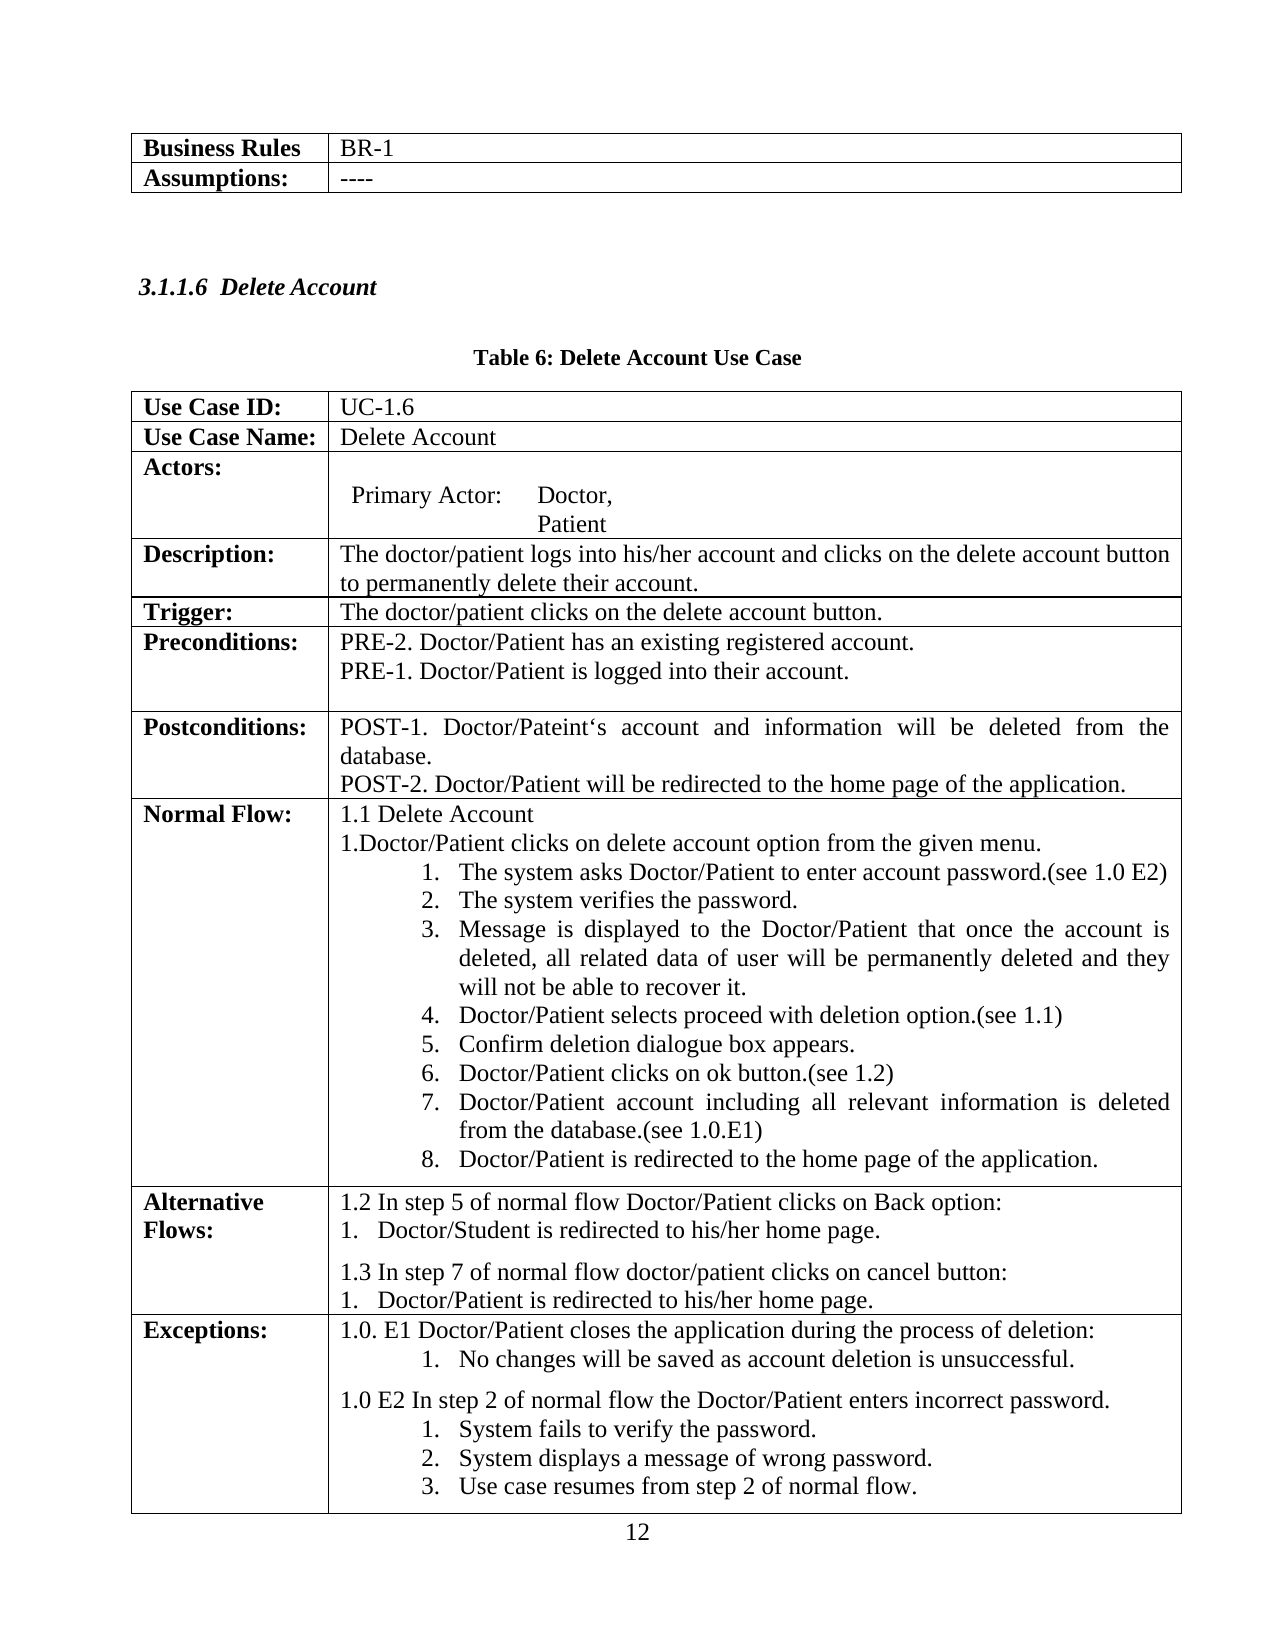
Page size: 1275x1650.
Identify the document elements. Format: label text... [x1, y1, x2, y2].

table_cell In step 5 of normal flow Doctor/Patient clicks on Back option: Doctor/Student is redirected to his/her home page. In step 7 of normal flow doctor/patient clicks on cancel button: Doctor/Patient is redirected to his/her home page. [329, 1187, 1181, 1314]
table_cell ---- [329, 163, 1181, 192]
table_cell Assumptions: [132, 163, 328, 192]
table_cell Business Rules [132, 134, 328, 162]
table_cell Postconditions: [132, 712, 328, 798]
subtitle Delete Account [139, 272, 1155, 301]
table_cell POST-1. Doctor/Pateint‘s account and information will be deleted from the database. POST-2. Doctor/Patient will be redirected to the home page of the application. [329, 712, 1181, 798]
table_cell PRE-2. Doctor/Patient has an existing registered account. PRE-1. Doctor/Patient is logged into their account. [329, 627, 1181, 711]
table_cell Actors: [132, 452, 328, 538]
table_cell Exceptions: [132, 1315, 328, 1513]
table_cell Description: [132, 539, 328, 596]
table_cell The doctor/patient logs into his/her account and clicks on the delete account button to permanently delete their account. [329, 539, 1181, 596]
table_cell Trigger: [132, 598, 328, 626]
table_cell BR-1 [329, 134, 1181, 162]
table_cell Delete Account 1.Doctor/Patient clicks on delete account option from the given menu. The system asks Doctor/Patient to enter account password.(see 1.0 E2) The system verifies the password. Message is displayed to the Doctor/Patient that once the account is deleted, all related data of user will be permanently deleted and they will not be able to recover it. Doctor/Patient selects proceed with deletion option.(see 1.1) Confirm deletion dialogue box appears. Doctor/Patient clicks on ok button.(see 1.2) Doctor/Patient account including all relevant information is deleted from the database.(see 1.0.E1) Doctor/Patient is redirected to the home page of the application. [329, 799, 1181, 1186]
table_header Use Case ID: [132, 392, 328, 421]
table_header UC-1.6 [329, 392, 1181, 421]
table_cell The doctor/patient clicks on the delete account button. [329, 598, 1181, 626]
table_cell Alternative Flows: [132, 1187, 328, 1314]
table_cell Delete Account [329, 422, 1181, 451]
table_cell 1.0. E1 Doctor/Patient closes the application during the process of deletion: No changes will be saved as account deletion is unsuccessful. 1.0 E2 In step 2 of normal flow the Doctor/Patient enters incorrect password. System fails to verify the password. System displays a message of wrong password. Use case resumes from step 2 of normal flow. [329, 1315, 1181, 1513]
table_cell Use Case Name: [132, 422, 328, 451]
table_cell Normal Flow: [132, 799, 328, 1186]
table_cell [329, 452, 1181, 538]
table_cell Preconditions: [132, 627, 328, 711]
